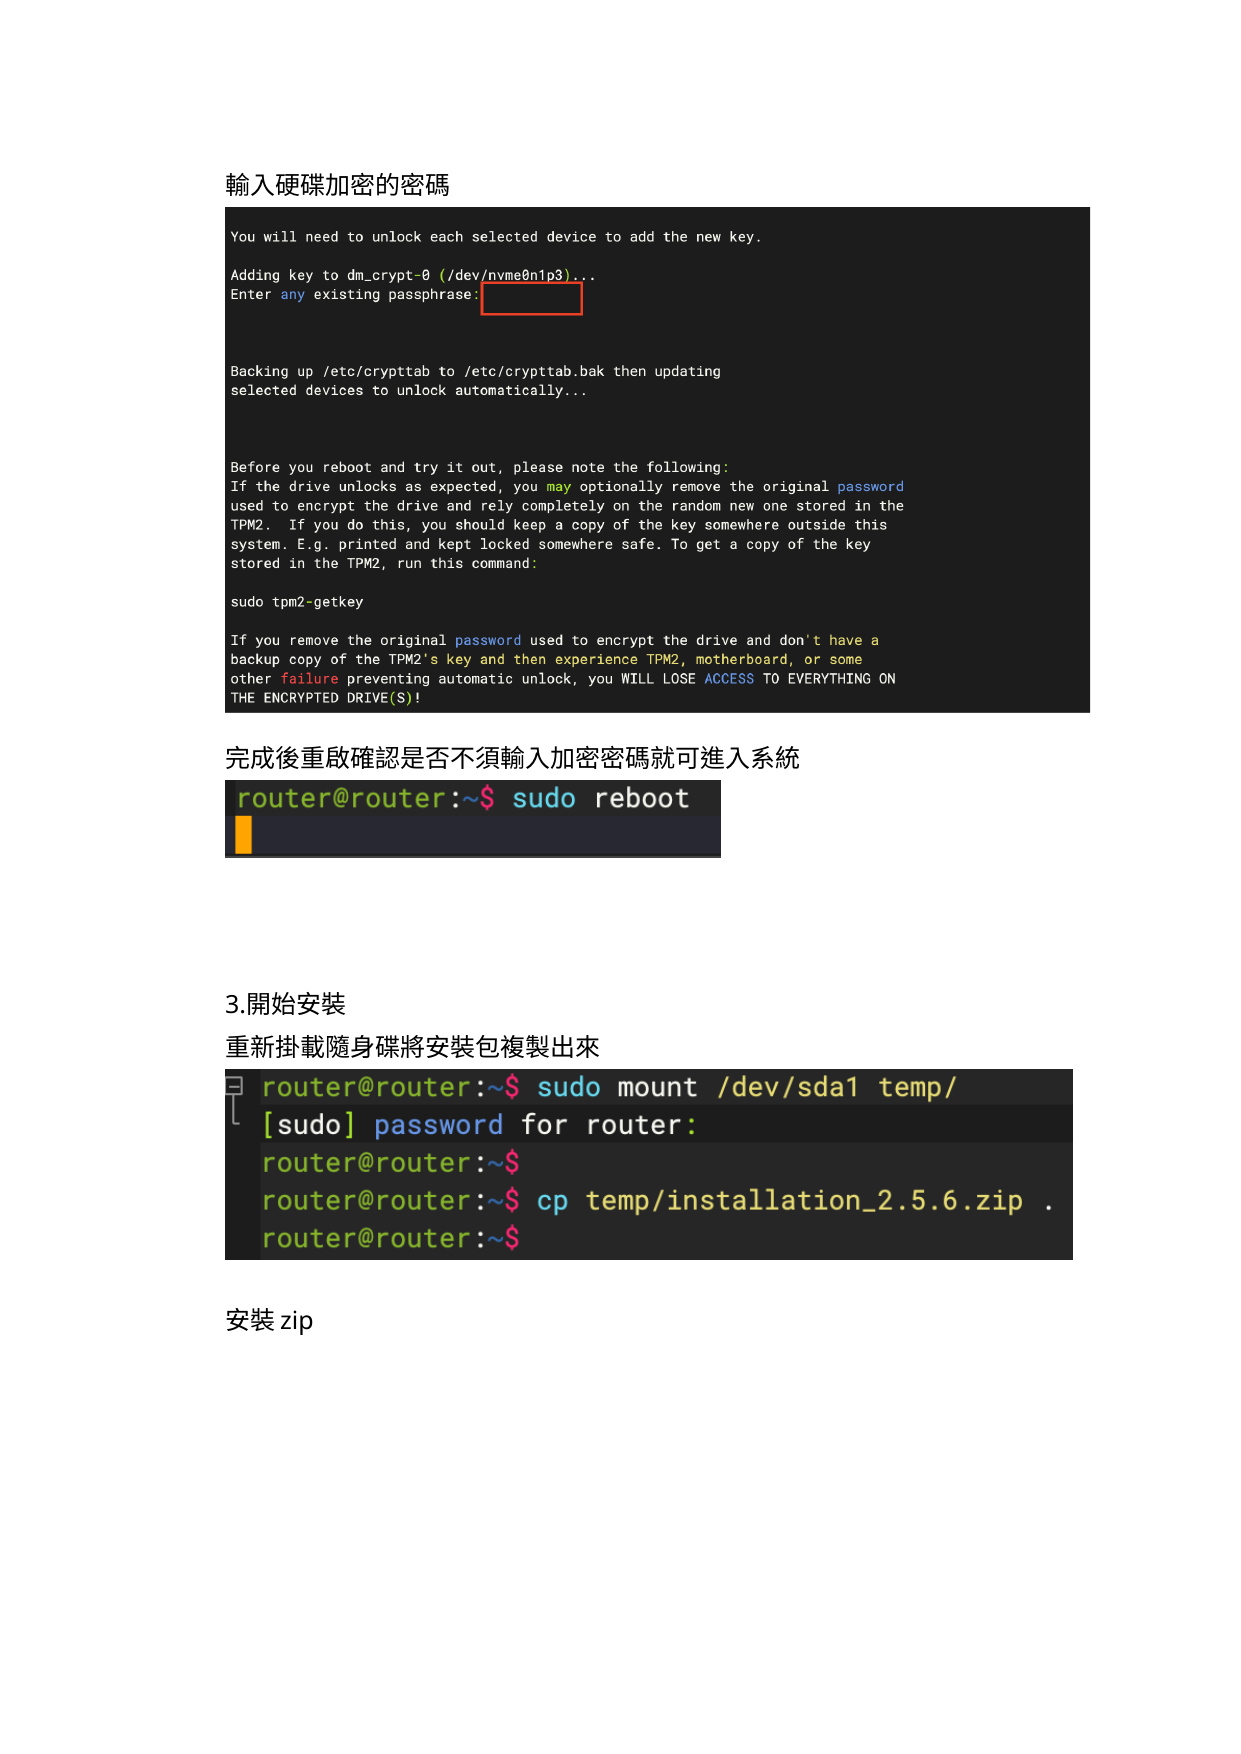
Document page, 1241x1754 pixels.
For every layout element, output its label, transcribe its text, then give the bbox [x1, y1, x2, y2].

list 安裝zip [225, 1300, 1053, 1337]
picture [225, 780, 721, 858]
list 重新掛載隨身碟將安裝包複製出來 [225, 1027, 1053, 1064]
list 完成後重啟確認是否不須輸入加密密碼就可進入系統 [225, 737, 1053, 775]
picture [225, 207, 1091, 713]
list 輸入硬碟加密的密碼 [225, 164, 1053, 202]
list 3.開始安裝 [225, 941, 1053, 1021]
picture [225, 1069, 1073, 1260]
